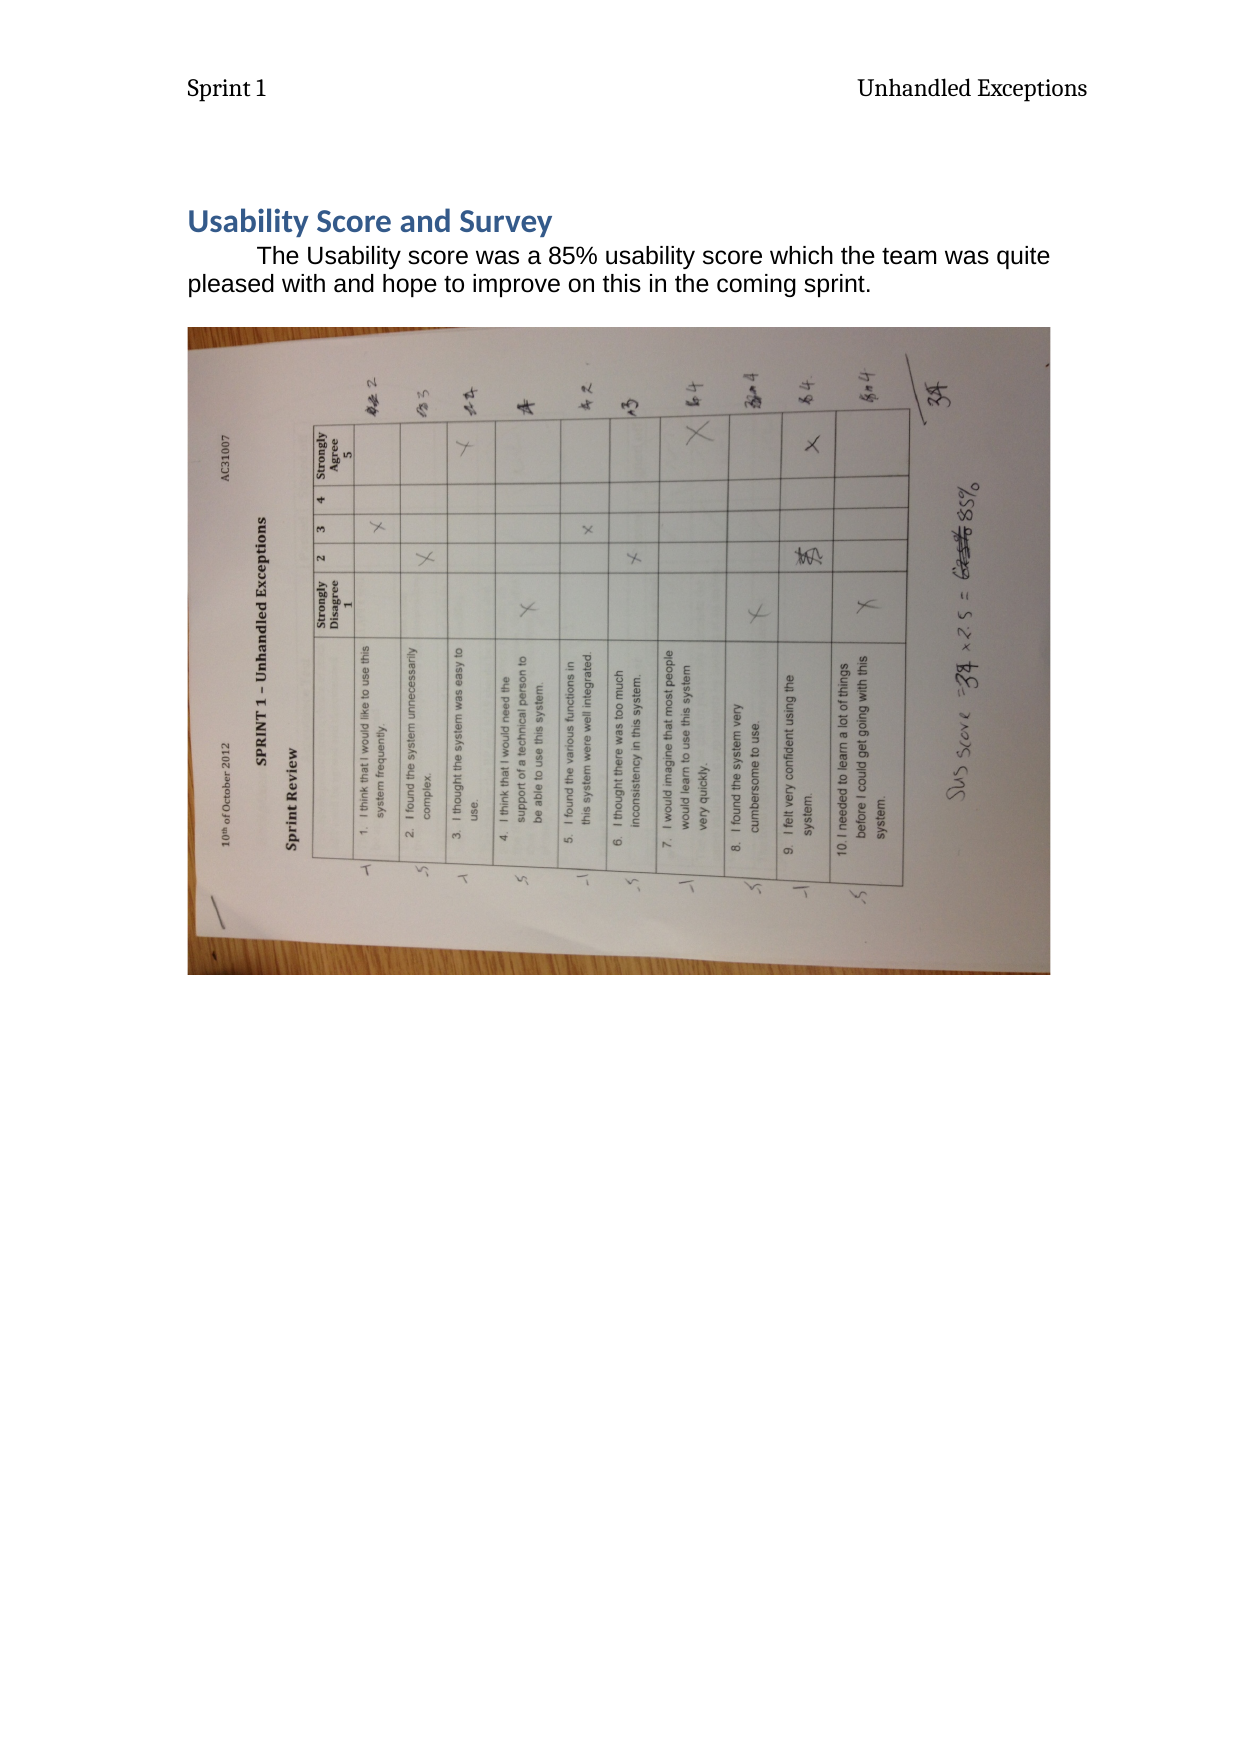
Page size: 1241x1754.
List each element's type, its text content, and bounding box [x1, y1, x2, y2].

picture [187, 327, 1051, 975]
subtitle Usability Score and Survey [187, 200, 1053, 241]
text The Usability score was a 85% usability score which the team was quite pleased with and hope to improve on this in the coming sprint. [187, 241, 1053, 298]
